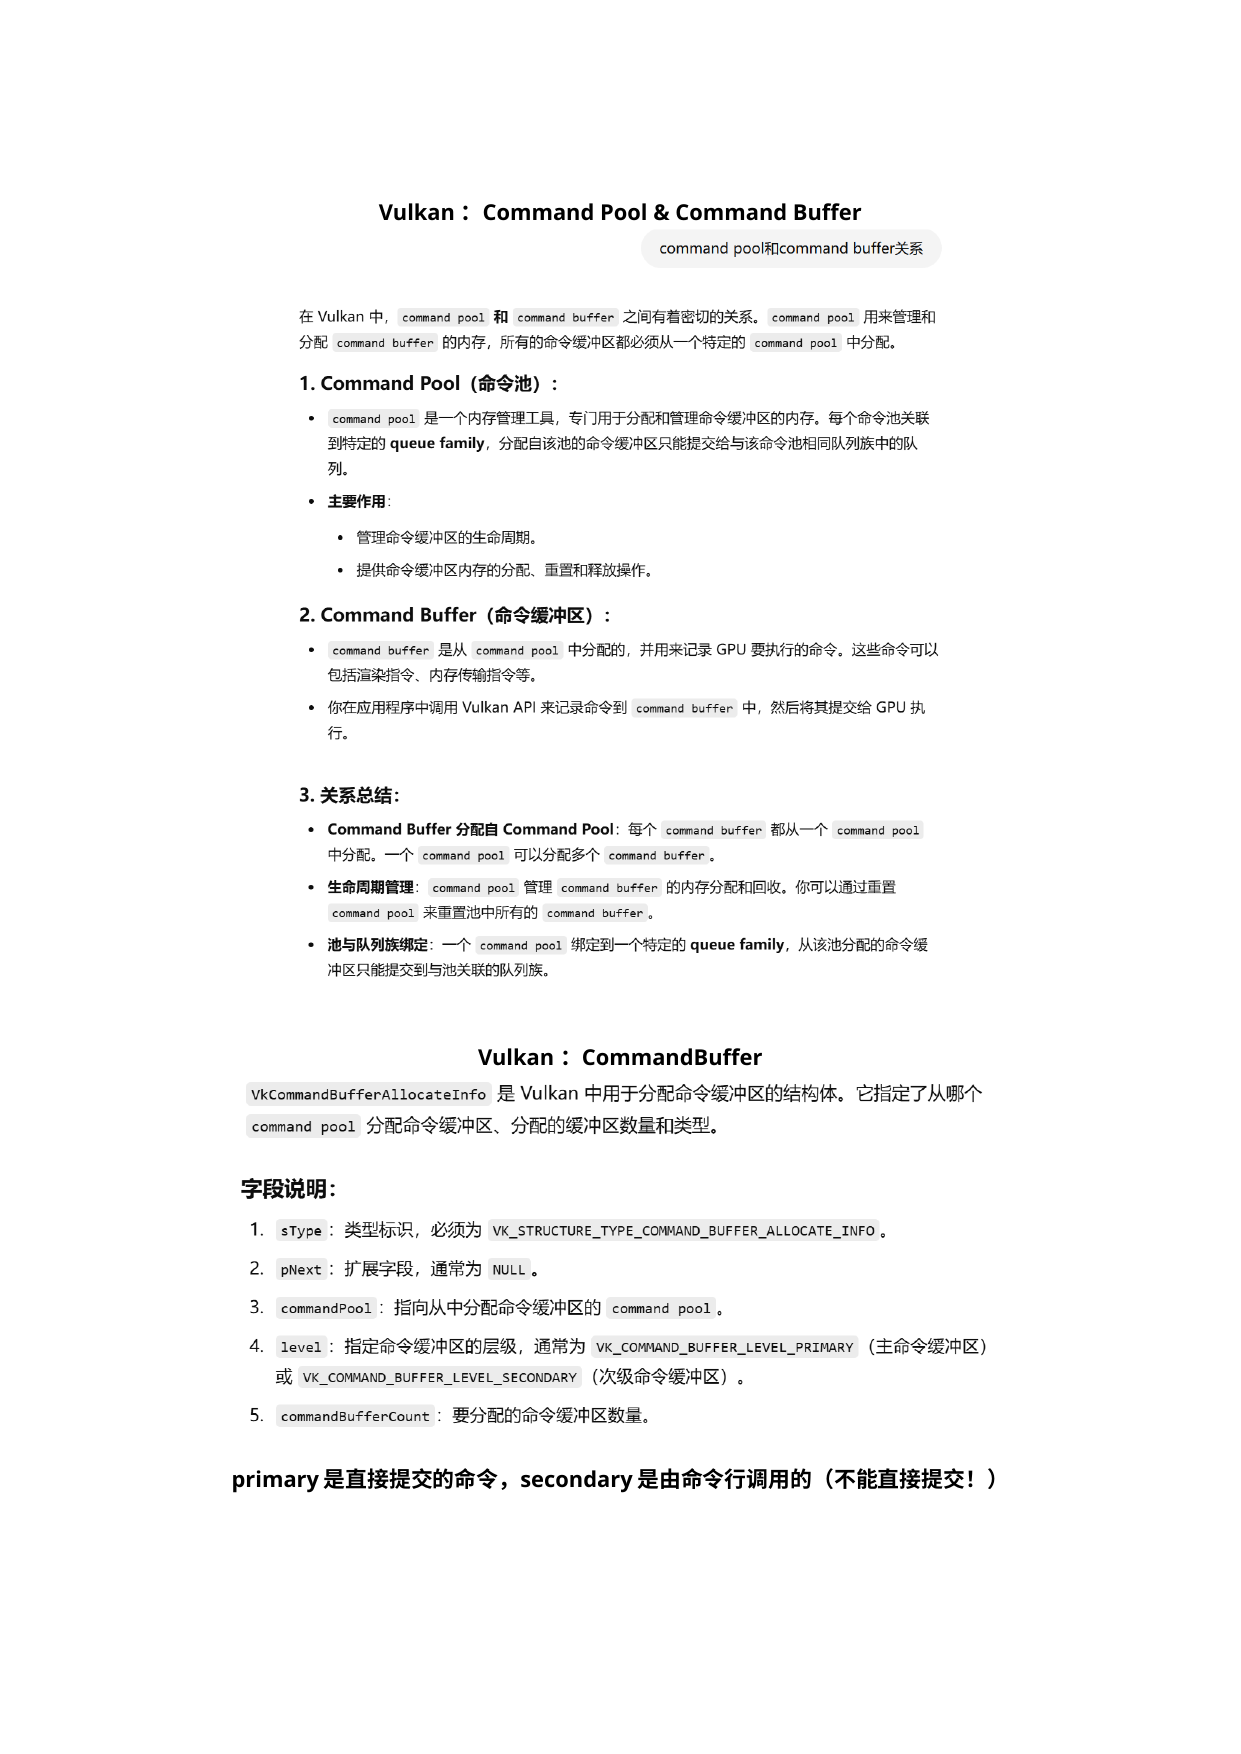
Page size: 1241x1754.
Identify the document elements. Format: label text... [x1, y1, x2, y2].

text Vulkan ：CommandBuffer [187, 1039, 1053, 1072]
picture [239, 1072, 1001, 1148]
picture [228, 1169, 1012, 1433]
picture [285, 779, 955, 987]
text Vulkan ：Command Pool & Command Buffer [187, 194, 1053, 227]
text primary是直接提交的命令，secondary是由命令行调用的（不能直接提交！） [187, 1462, 1053, 1494]
picture [296, 227, 944, 752]
